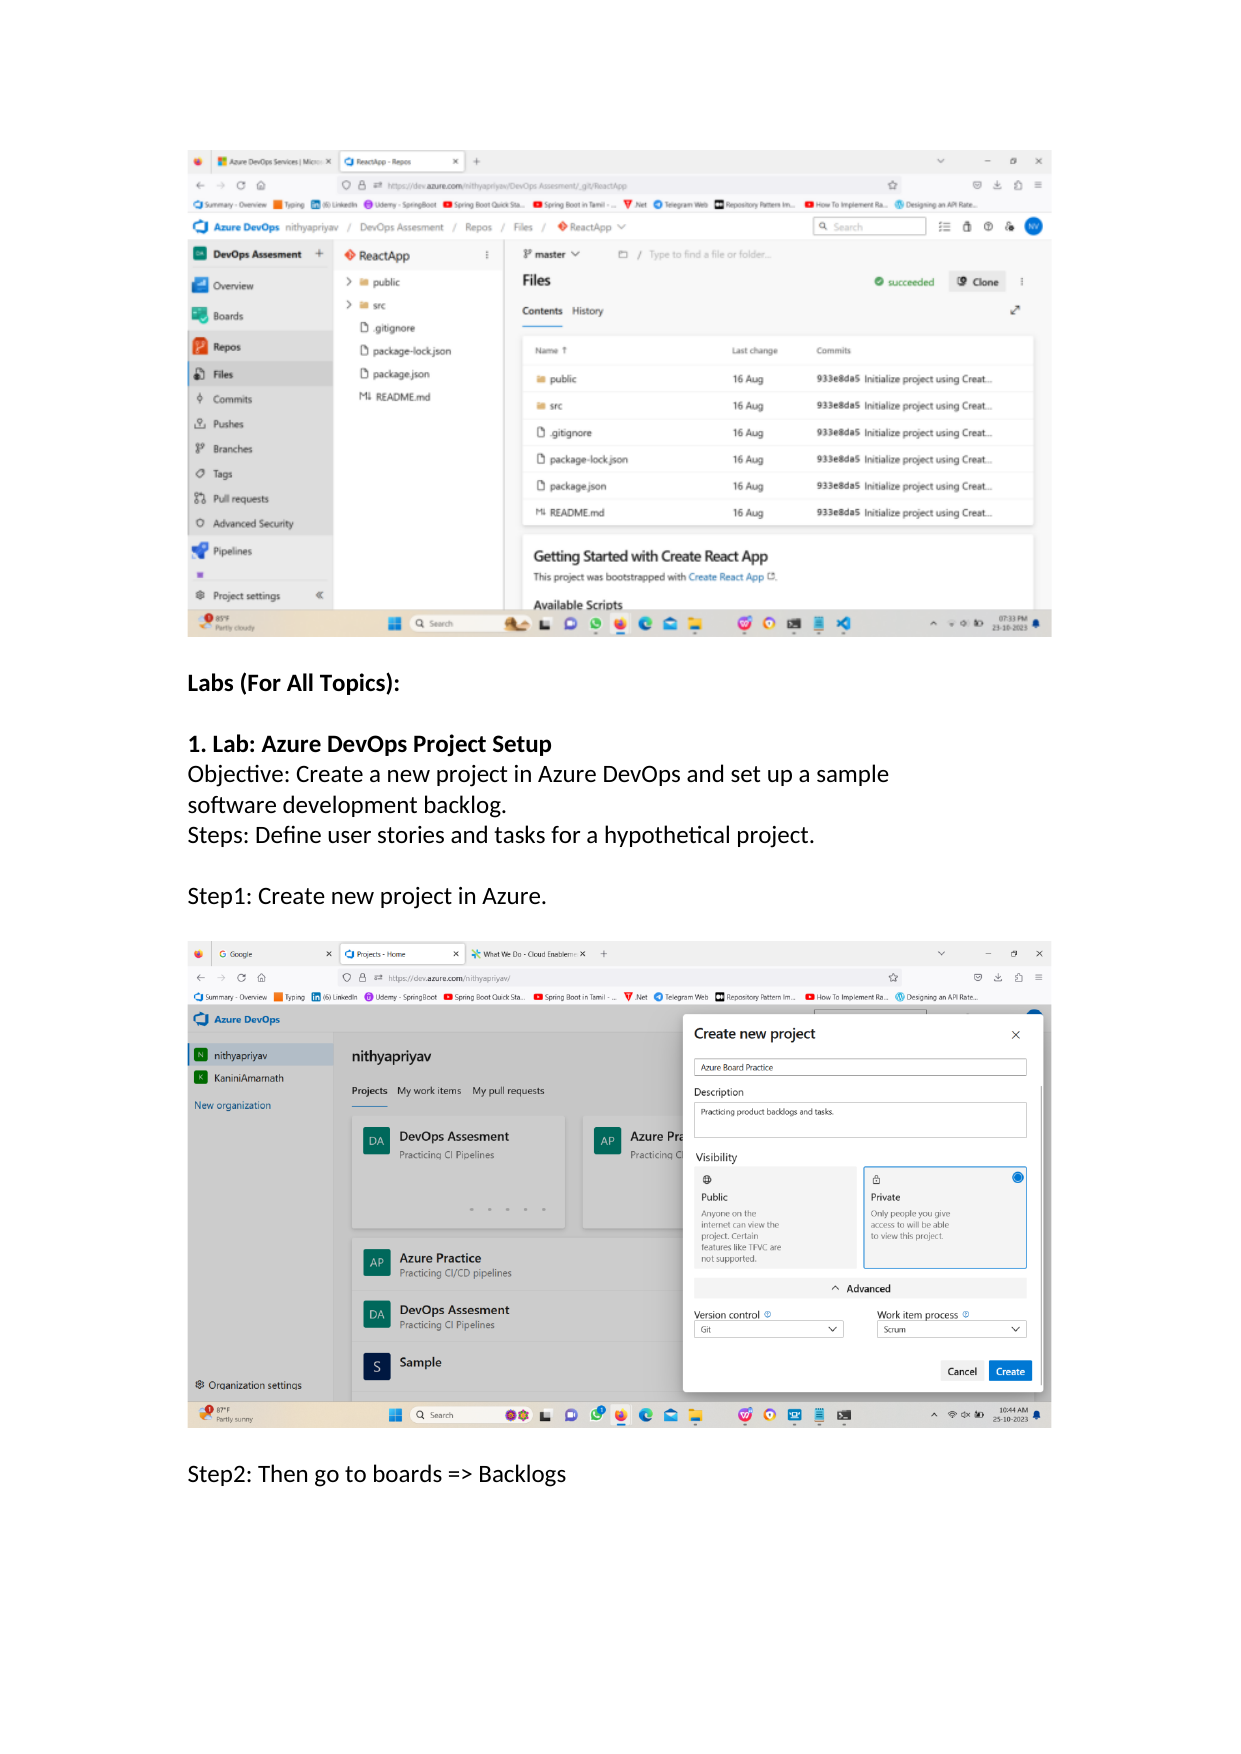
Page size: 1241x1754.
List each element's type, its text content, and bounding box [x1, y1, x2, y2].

text Labs (For All Topics): [187, 667, 1053, 697]
text Step2: Then go to boards => Backlogs [187, 1458, 1053, 1488]
text Steps: Define user stories and tasks for a hypothetical project. [187, 819, 1053, 850]
text 1. Lab: Azure DevOps Project Setup [187, 728, 1053, 758]
picture [187, 150, 1053, 637]
text Step1: Create new project in Azure. [187, 880, 1053, 911]
picture [187, 941, 1052, 1428]
text Objective: Create a new project in Azure DevOps and set up a sample [187, 758, 1053, 789]
text software development backlog. [187, 789, 1053, 819]
